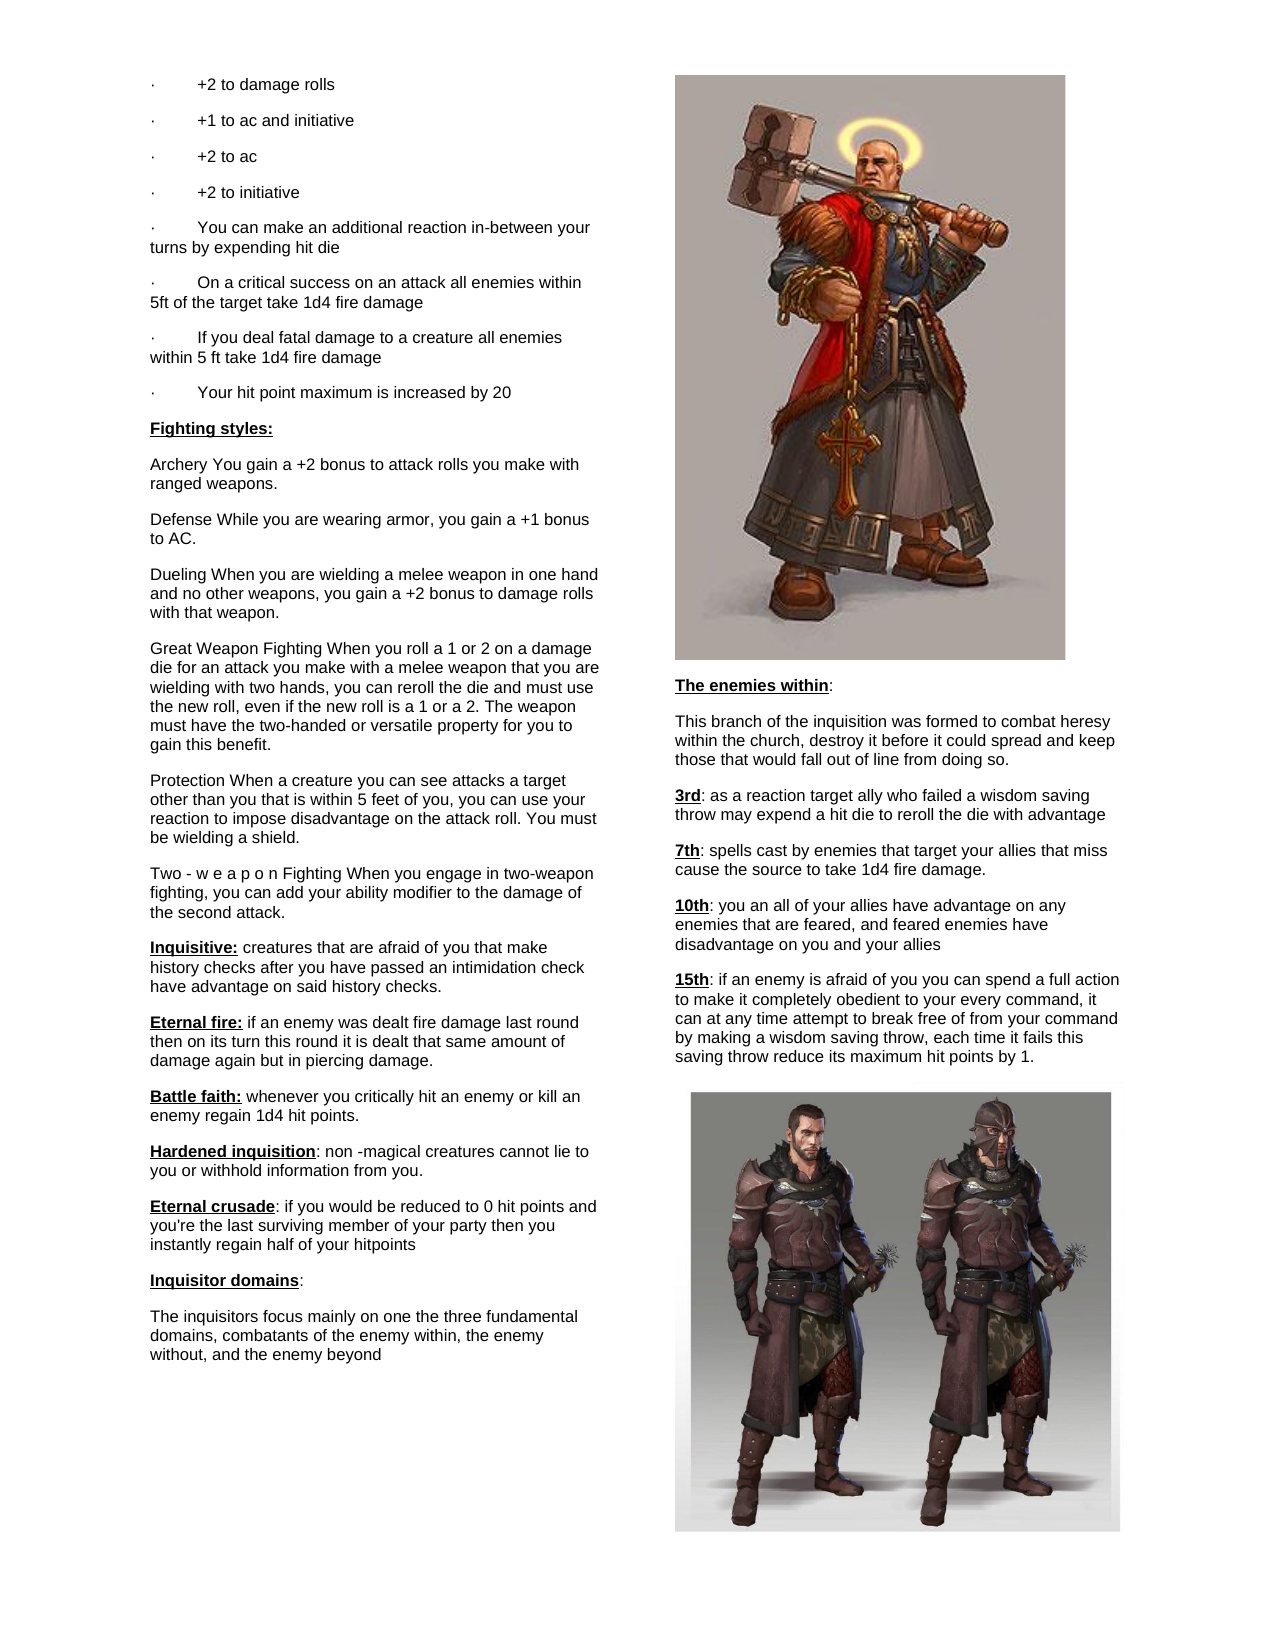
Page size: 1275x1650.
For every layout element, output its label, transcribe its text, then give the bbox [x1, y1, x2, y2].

text Protection When a creature you can see attacks a target other than you that is within 5 feet of you, you can use your reaction to impose disadvantage on the attack roll. You must be wielding a shield. [150, 771, 600, 847]
text Inquisitor domains: [150, 1271, 600, 1290]
text 7th: spells cast by enemies that target your allies that miss cause the source to take 1d4 fire damage. [675, 841, 1125, 879]
text Defense While you are wearing armor, you gain a +1 bonus to AC. [150, 510, 600, 548]
text This branch of the inquisition was formed to combat heresy within the church, destroy it before it could spread and keep those that would fall out of line from doing so. [675, 712, 1125, 769]
text 15th: if an enemy is afraid of you you can spend a full action to make it completely obedient to your every command, it can at any time attempt to break free of from your command by making a wisdom saving throw, each time it fails this saving throw reduce its maximum hit points by 1. [675, 970, 1125, 1066]
text · You can make an additional reaction in-between your turns by expending hit die [150, 218, 600, 257]
text · +2 to damage rolls [150, 75, 600, 94]
text Hardened inquisition: non -magical creatures cannot lie to you or withhold information from you. [150, 1142, 600, 1180]
text · +1 to ac and initiative [150, 111, 600, 130]
picture [675, 75, 1066, 660]
text · If you deal fatal damage to a creature all enemies within 5 ft take 1d4 fire damage [150, 328, 600, 367]
text · Your hit point maximum is increased by 20 [150, 383, 600, 402]
text Eternal crusade: if you would be reduced to 0 hit points and you're the last surviving member of your party then you instantly regain half of your hitpoints [150, 1197, 600, 1254]
text Battle faith: whenever you critically hit an enemy or kill an enemy regain 1d4 hit points. [150, 1087, 600, 1125]
text Archery You gain a +2 bonus to attack rolls you make with ranged weapons. [150, 455, 600, 493]
text The enemies within: [675, 676, 1125, 695]
text Dueling When you are wielding a melee weapon in one hand and no other weapons, you gain a +2 bonus to damage rolls with that weapon. [150, 565, 600, 622]
text The inquisitors focus mainly on one the three fundamental domains, combatants of the enemy within, the enemy without, and the enemy beyond [150, 1307, 600, 1364]
text Fighting styles: [150, 419, 600, 438]
text · +2 to initiative [150, 182, 600, 202]
text 3rd: as a reaction target ally who failed a wisdom saving throw may expend a hit die to reroll the die with advantage [675, 786, 1125, 824]
text Eternal fire: if an enemy was dealt fire damage last round then on its turn this round it is dealt that same amount of damage again but in piercing damage. [150, 1012, 600, 1070]
text Great Weapon Fighting When you roll a 1 or 2 on a damage die for an attack you make with a melee weapon that you are wielding with two hands, you can reroll the die and must use the new roll, even if the new roll is a 1 or a 2. The weapon must have the two-handed or versatile property for you to gain this benefit. [150, 639, 600, 754]
text Two - w e a p o n Fighting When you engage in two-weapon fighting, you can add your ability modifier to the damage of the second attack. [150, 864, 600, 922]
text · +2 to ac [150, 147, 600, 166]
picture [675, 1082, 1124, 1532]
text 10th: you an all of your allies have advantage on any enemies that are feared, and feared enemies have disadvantage on you and your allies [675, 896, 1125, 953]
text Inquisitive: creatures that are afraid of you that make history checks after you have passed an intimidation check have advantage on said history checks. [150, 938, 600, 996]
text · On a critical success on an attack all enemies within 5ft of the target take 1d4 fire damage [150, 273, 600, 312]
